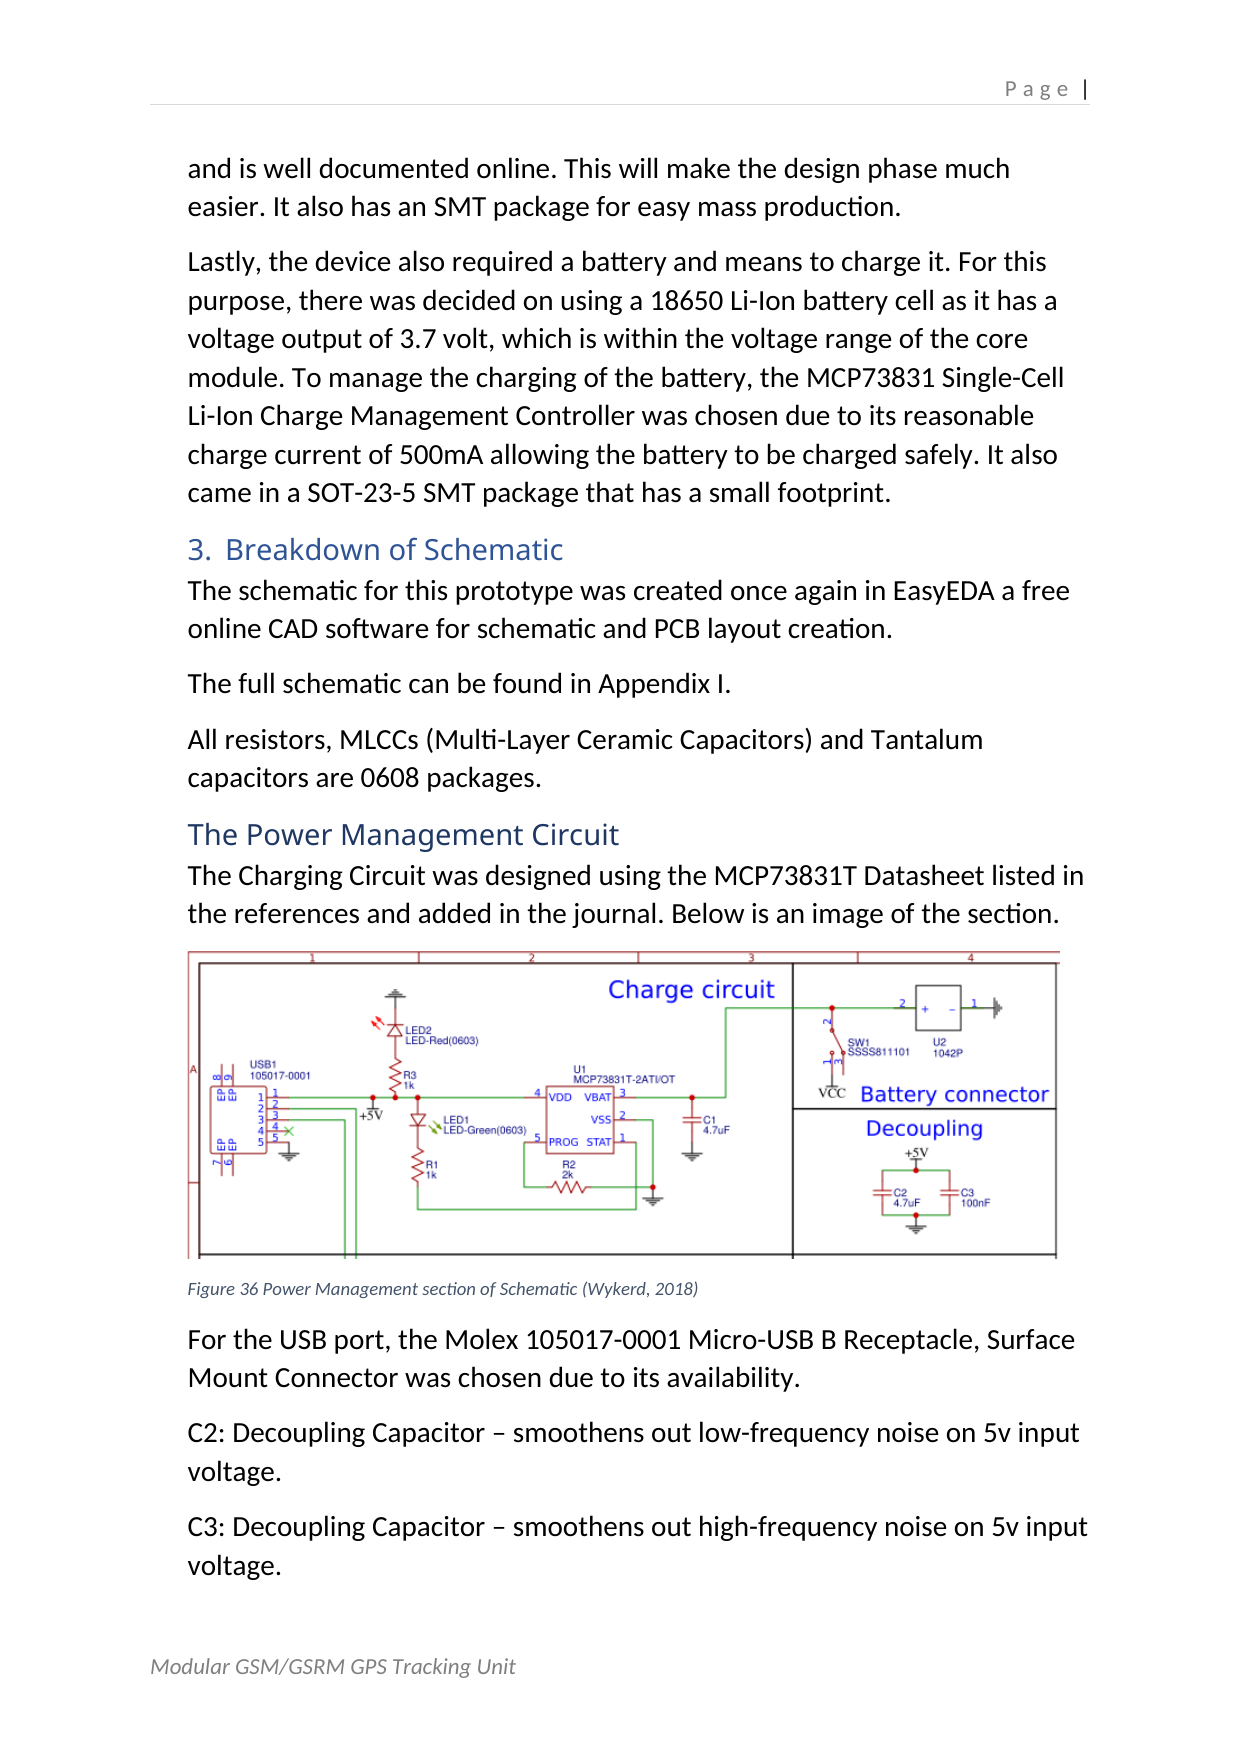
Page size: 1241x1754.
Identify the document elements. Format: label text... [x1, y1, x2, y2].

text C2: Decoupling Capacitor – smoothens out low-frequency noise on 5v input voltage. [187, 1414, 1090, 1489]
text All resistors, MLCCs (Multi-Layer Ceramic Capacitors) and Tantalum capacitors are 0608 packages. [187, 721, 1090, 795]
subtitle Breakdown of Schematic [187, 529, 1090, 569]
text Lastly, the device also required a battery and means to charge it. For this purpose, there was decided on using a 18650 Li-Ion battery cell as it has a voltage output of 3.7 volt, which is within the voltage range of the core module. To manage the charging of the battery, the MCP73831 Single-Cell Li-Ion Charge Management Controller was chosen due to its reasonable charge current of 500mA allowing the battery to be charged safely. It also came in a SOT-23-5 SMT package that has a small footprint. [187, 243, 1090, 510]
text The full schematic can be found in Appendix I. [187, 666, 1090, 701]
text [187, 150, 1090, 224]
text C3: Decoupling Capacitor – smoothens out high-frequency noise on 5v input voltage. [187, 1508, 1090, 1582]
subtitle The Power Management Circuit [150, 814, 1090, 854]
text Figure Power Management section of Schematic [150, 1277, 1090, 1300]
text The Charging Circuit was designed using the MCP73831T Datasheet listed in the references and added in the journal. Below is an image of the section. [187, 857, 1090, 931]
text The schematic for this prototype was created once again in EasyEDA a free online CAD software for schematic and PCB layout creation. [187, 572, 1090, 646]
text For the USB port, the Molex 105017-0001 Micro-USB B Receptacle, Surface Mount Connector was chosen due to its availability. [187, 1321, 1090, 1395]
picture [187, 950, 1060, 1259]
